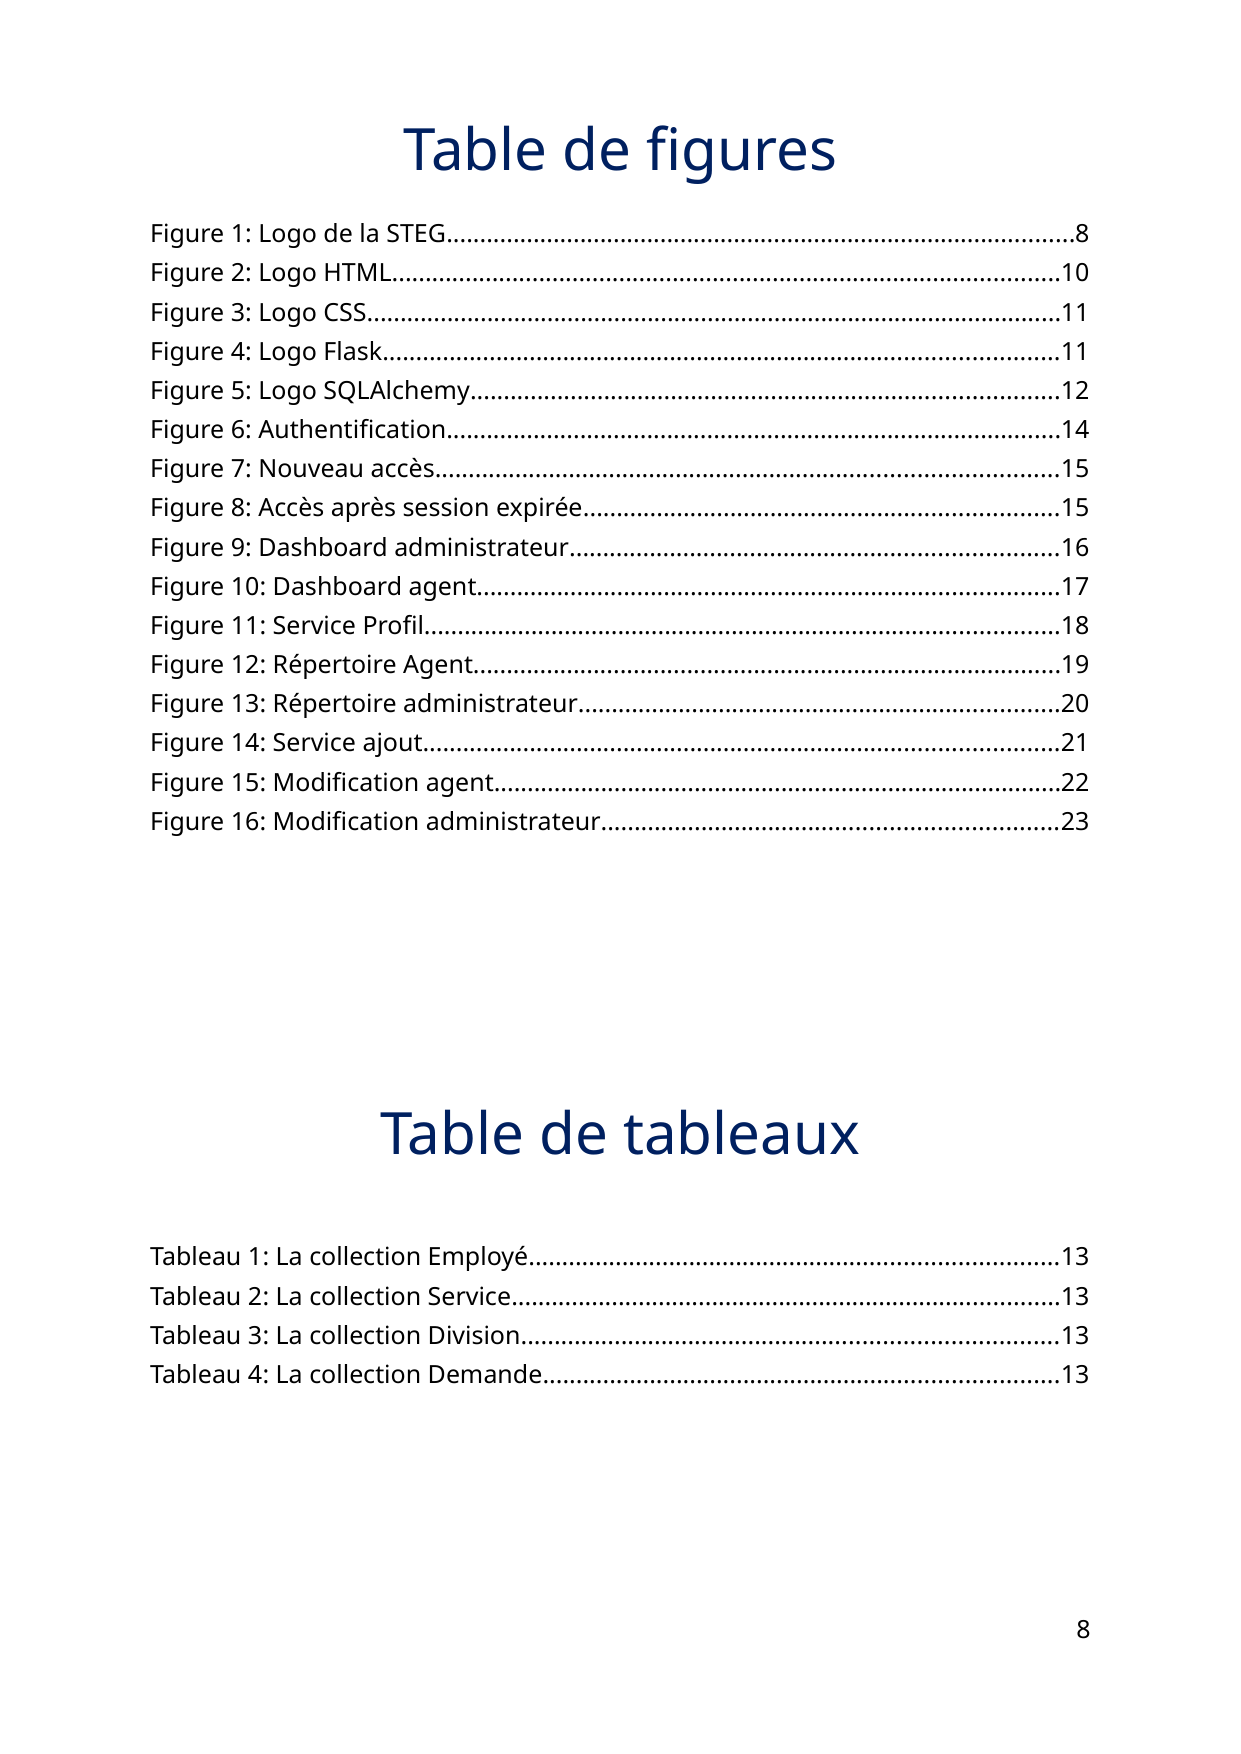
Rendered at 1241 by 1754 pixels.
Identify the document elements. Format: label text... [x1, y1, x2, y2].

text Figure 4: Logo Flask 11 [150, 333, 1090, 367]
text Figure 8: Accès après session expirée 15 [150, 490, 1090, 524]
text Table de figures [150, 108, 1090, 187]
text Figure 14: Service ajout 21 [150, 725, 1090, 759]
text Figure 9: Dashboard administrateur 16 [150, 529, 1090, 563]
text Tableau 2: La collection Service 13 [150, 1278, 1090, 1312]
text Figure 15: Modification agent 22 [150, 764, 1090, 798]
text Tableau 4: La collection Demande 13 [150, 1356, 1090, 1391]
text Figure 3: Logo CSS 11 [150, 294, 1090, 328]
text Tableau 1: La collection Employé 13 [150, 1239, 1090, 1273]
text Figure 12: Répertoire Agent 19 [150, 647, 1090, 681]
text Figure 16: Modification administrateur 23 [150, 803, 1090, 837]
text Figure 5: Logo SQLAlchemy 12 [150, 373, 1090, 407]
text Figure 11: Service Profil 18 [150, 608, 1090, 642]
text Figure 10: Dashboard agent 17 [150, 568, 1090, 602]
text Figure 6: Authentification 14 [150, 412, 1090, 446]
text Figure 1: Logo de la STEG 8 [150, 216, 1090, 250]
text Table de tableaux [150, 1092, 1090, 1171]
text Figure 7: Nouveau accès 15 [150, 451, 1090, 485]
text Figure 13: Répertoire administrateur 20 [150, 686, 1090, 720]
text Tableau 3: La collection Division 13 [150, 1317, 1090, 1351]
text Figure 2: Logo HTML 10 [150, 255, 1090, 289]
